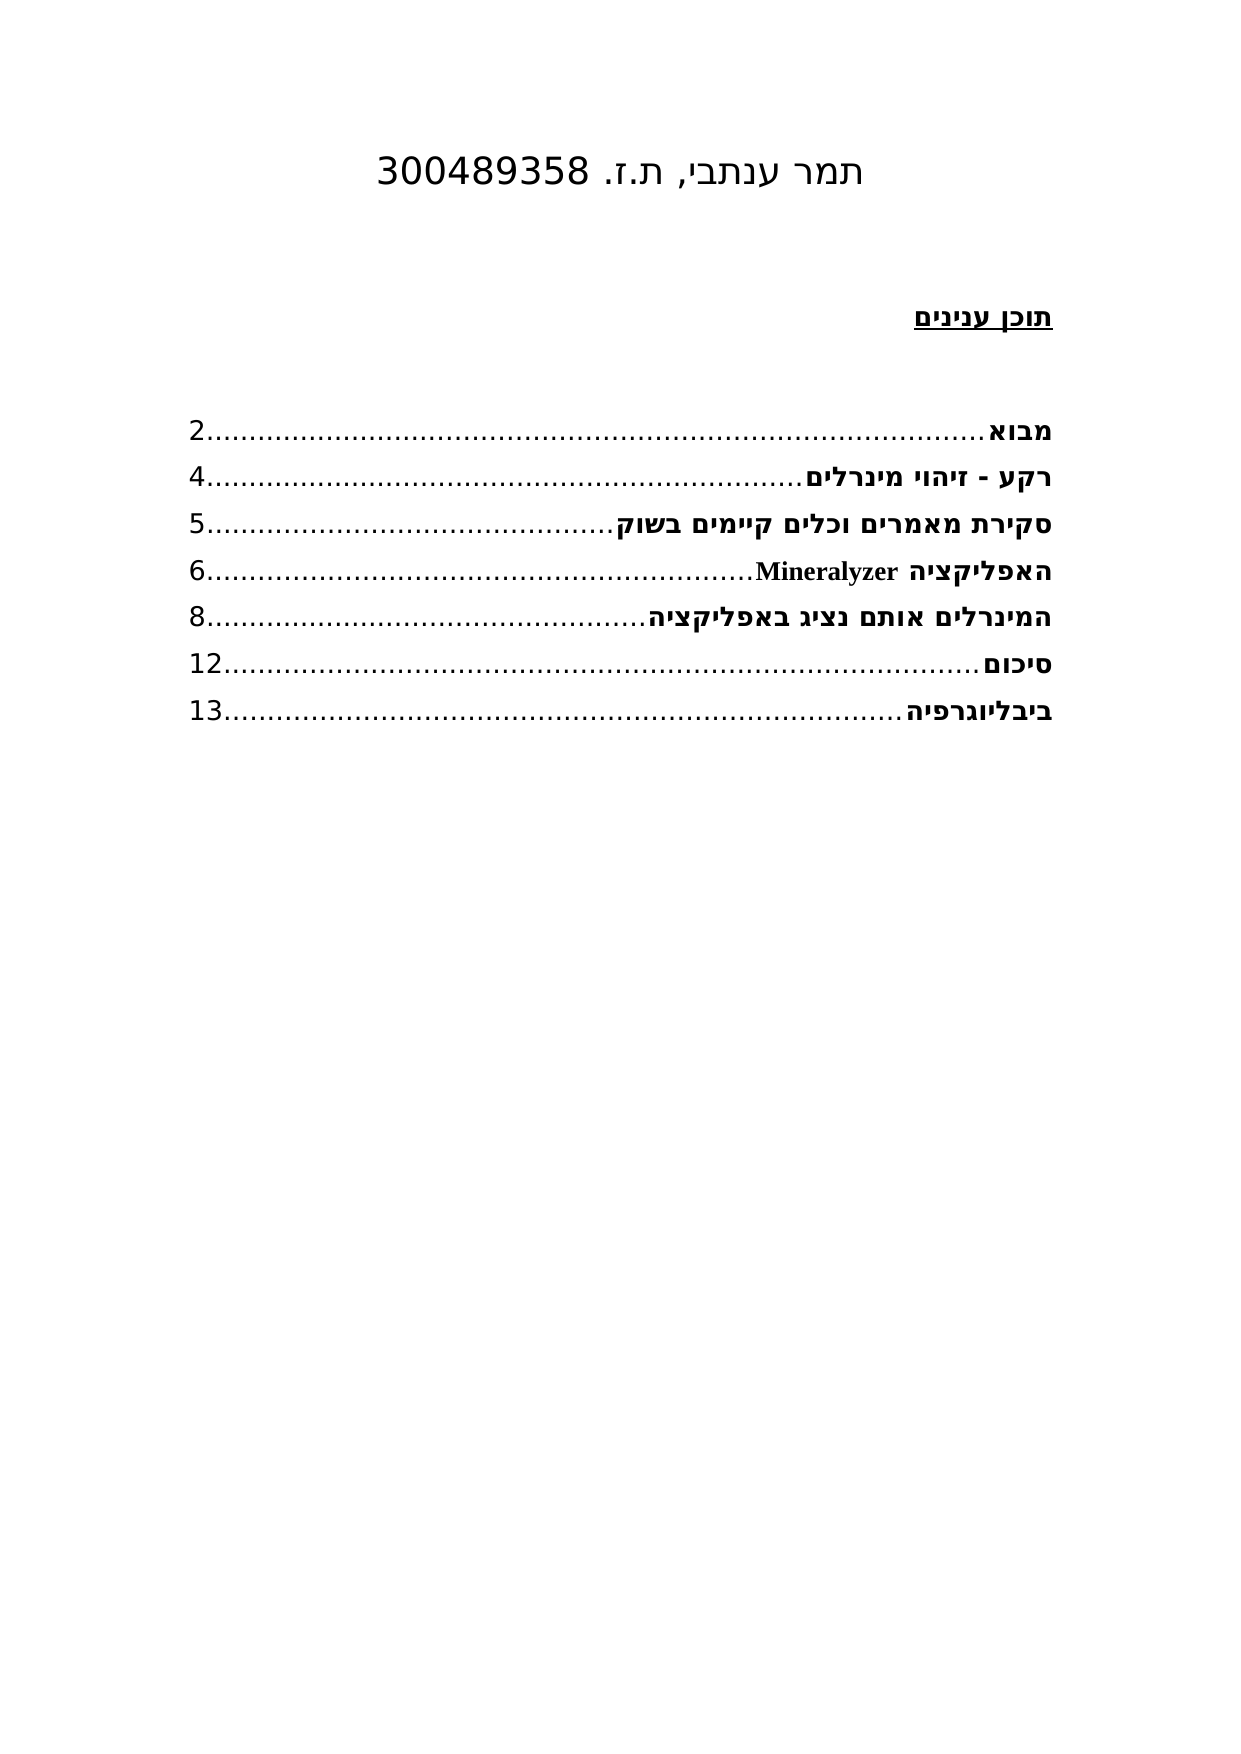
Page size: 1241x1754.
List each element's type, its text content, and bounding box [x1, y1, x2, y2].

text ביבליוגרפיה 13 [187, 695, 1053, 727]
text רקע - זיהוי מינרלים 4 [187, 461, 1053, 493]
text סקירת מאמרים וכלים קיימים בשוק 5 [187, 508, 1053, 540]
text סיכום 12 [187, 648, 1053, 680]
text האפליקציה Mineralyzer 6 [187, 555, 1053, 587]
text תוכן ענינים [187, 301, 1053, 333]
text מבוא 2 [187, 415, 1053, 446]
text תמר ענתבי, ת.ז. 300489358 [187, 150, 1053, 194]
text המינרלים אותם נציג באפליקציה 8 [187, 602, 1053, 633]
